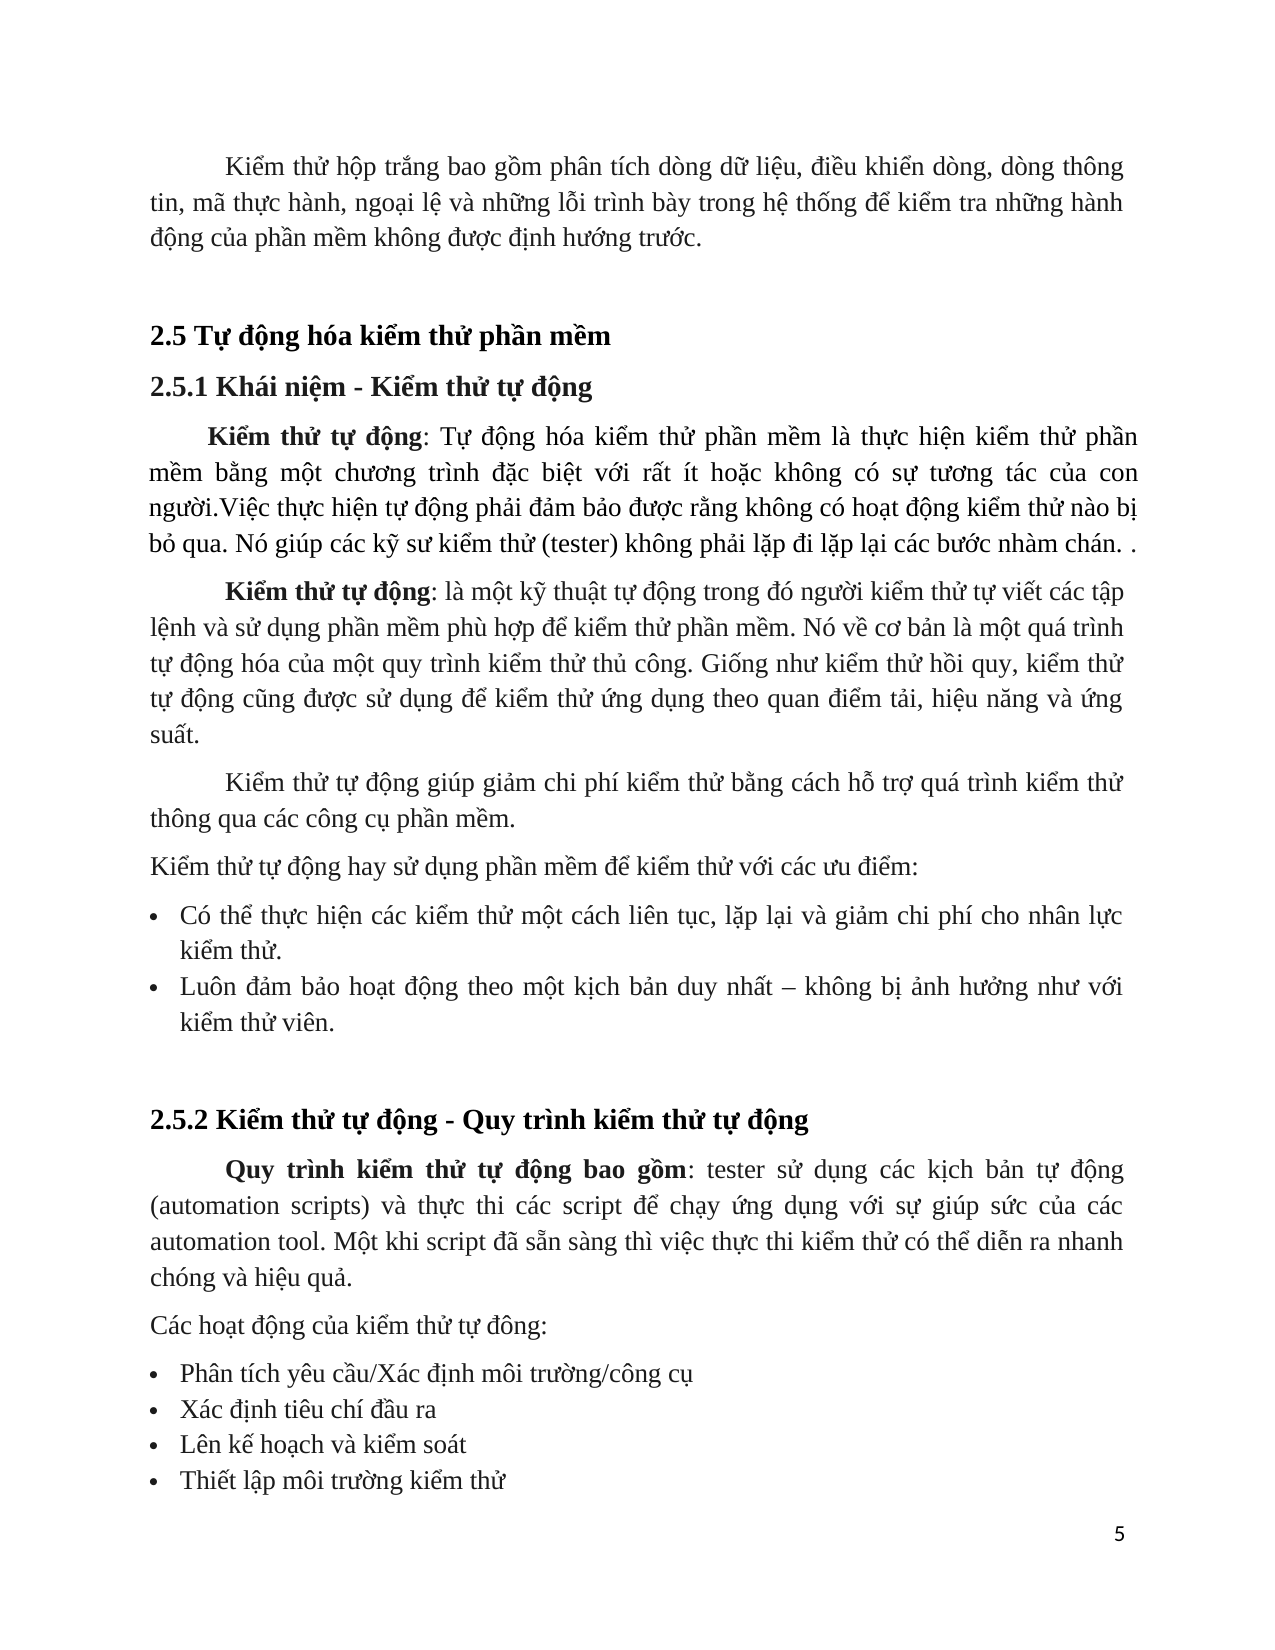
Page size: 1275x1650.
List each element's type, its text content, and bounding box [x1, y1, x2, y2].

subtitle 2.5.1 Khái niệm - Kiểm thử tự động [150, 369, 1125, 402]
text 2.5 Tự động hóa kiểm thử phần mềm [150, 318, 1125, 351]
list Thiết lập môi trường kiểm thử [150, 1464, 1125, 1495]
list Xác định tiêu chí đầu ra [150, 1393, 1125, 1424]
text Kiểm thử tự động: Tự động hóa kiểm thử phần mềm là thực hiện kiểm thử phần mềm bằng một chương trình đặc biệt với rất ít hoặc không có sự tương tác của con người.Việc thực hiện tự động phải đảm bảo được rằng không có hoạt động kiểm thử nào bị bỏ qua. Nó giúp các kỹ sư kiểm thử (tester) không phải lặp đi lặp lại các bước nhàm chán. . [148, 420, 1139, 558]
list Luôn đảm bảo hoạt động theo một kịch bản duy nhất – không bị ảnh hưởng như với kiểm thử viên. [150, 970, 1125, 1037]
text Kiểm thử tự động: là một kỹ thuật tự động trong đó người kiểm thử tự viết các tập lệnh và sử dụng phần mềm phù hợp để kiểm thử phần mềm. Nó về cơ bản là một quá trình tự động hóa của một quy trình kiểm thử thủ công. Giống như kiểm thử hồi quy, kiểm thử tự động cũng được sử dụng để kiểm thử ứng dụng theo quan điểm tải, hiệu năng và ứng suất. [150, 575, 1125, 749]
subtitle 2.5.2 Kiểm thử tự động - Quy trình kiểm thử tự động [150, 1102, 1125, 1136]
text Kiểm thử tự động hay sử dụng phần mềm để kiểm thử với các ưu điểm: [150, 851, 1125, 882]
list Có thể thực hiện các kiểm thử một cách liên tục, lặp lại và giảm chi phí cho nhân lực kiểm thử. [150, 899, 1125, 966]
text Kiểm thử hộp trắng bao gồm phân tích dòng dữ liệu, điều khiển dòng, dòng thông tin, mã thực hành, ngoại lệ và những lỗi trình bày trong hệ thống để kiểm tra những hành động của phần mềm không được định hướng trước. [150, 150, 1125, 253]
text Quy trình kiểm thử tự động bao gồm: tester sử dụng các kịch bản tự động (automation scripts) và thực thi các script để chạy ứng dụng với sự giúp sức của các automation tool. Một khi script đã sẵn sàng thì việc thực thi kiểm thử có thể diễn ra nhanh chóng và hiệu quả. [150, 1153, 1125, 1292]
text Kiểm thử tự động giúp giảm chi phí kiểm thử bằng cách hỗ trợ quá trình kiểm thử thông qua các công cụ phần mềm. [150, 767, 1125, 833]
list Lên kế hoạch và kiểm soát [150, 1428, 1125, 1460]
text Các hoạt động của kiểm thử tự đông: [150, 1309, 1125, 1340]
list Phân tích yêu cầu/Xác định môi trường/công cụ [150, 1357, 1125, 1388]
